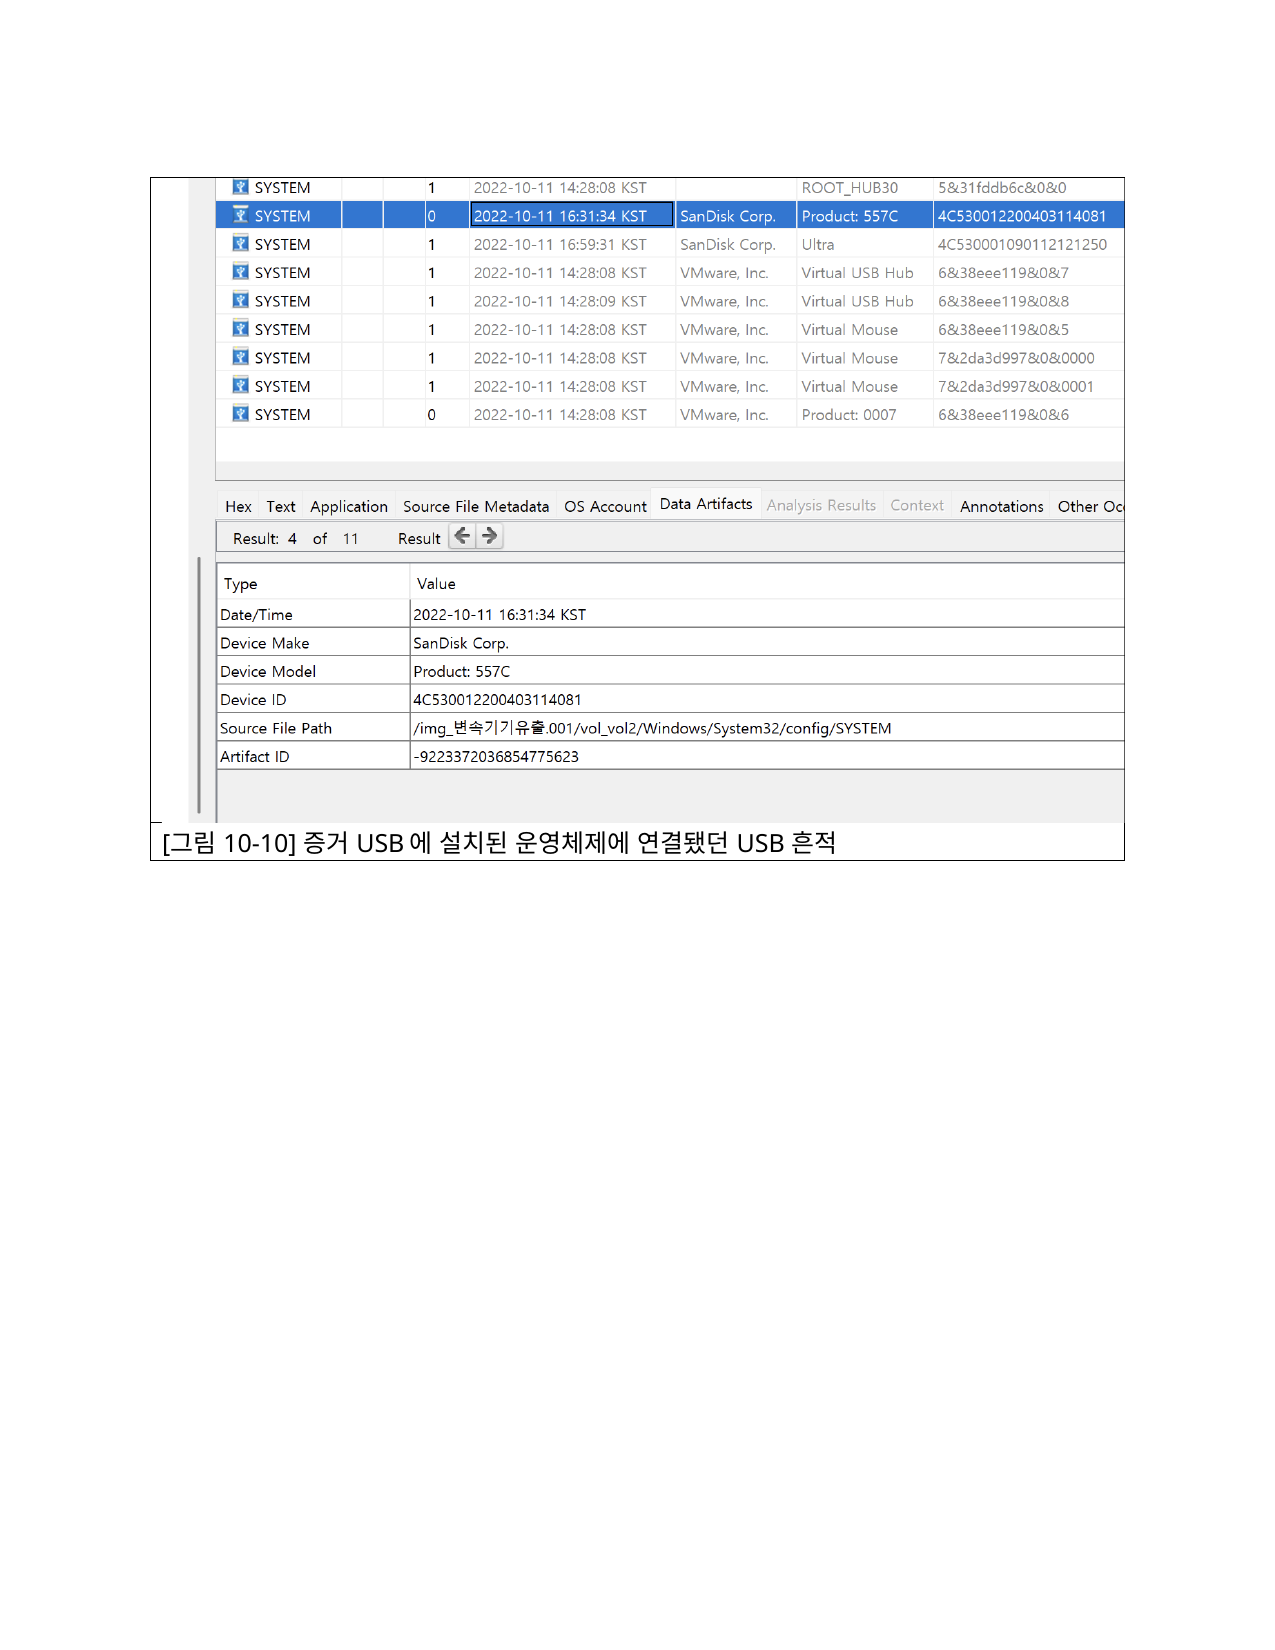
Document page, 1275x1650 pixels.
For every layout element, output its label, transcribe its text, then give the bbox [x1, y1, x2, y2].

table_cell [그림 10-10] 증거 USB에 설치된 운영체제에 연결됐던 USB 흔적 [151, 823, 1124, 859]
table_header [151, 178, 161, 822]
picture [161, 178, 1125, 823]
